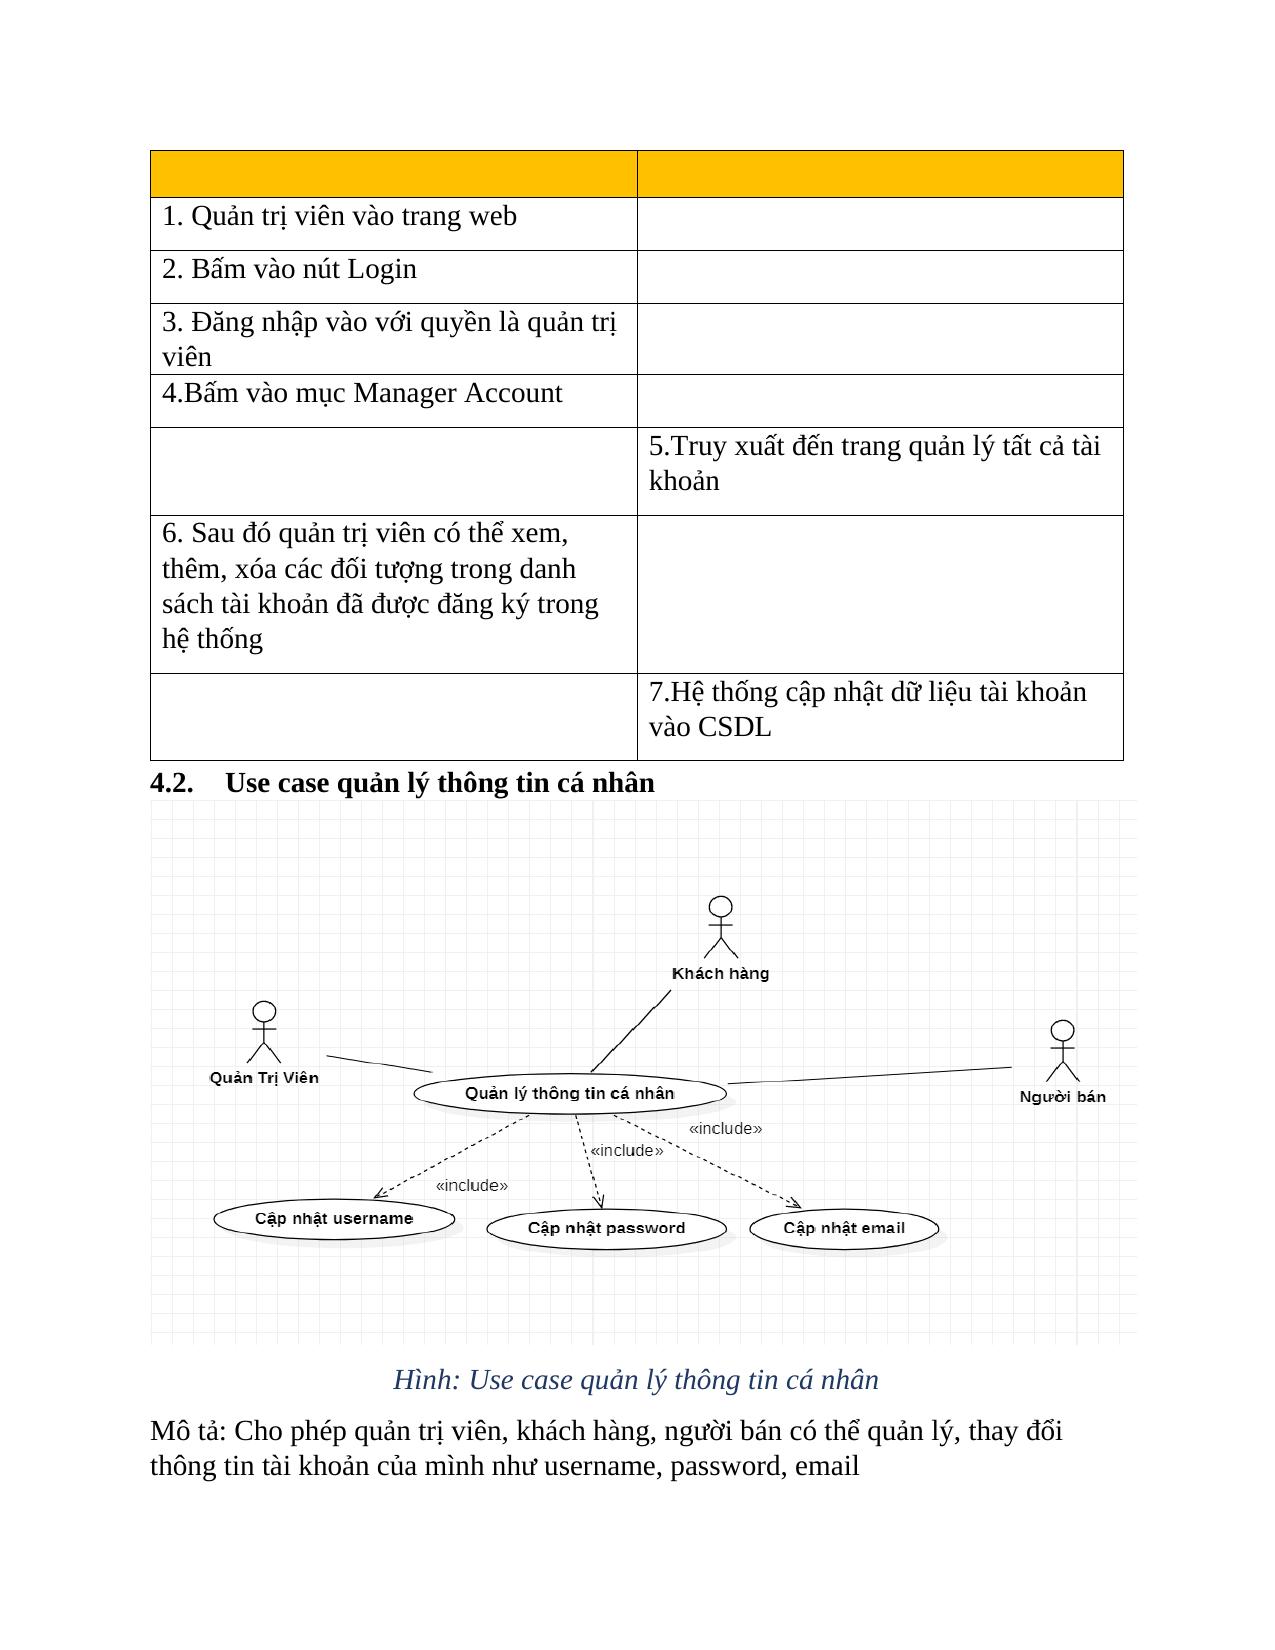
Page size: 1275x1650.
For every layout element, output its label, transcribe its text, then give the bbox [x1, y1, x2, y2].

table_cell 2. Bấm vào nút Login [151, 251, 637, 303]
table_cell 3. Đăng nhập vào với quyền là quản trị viên [151, 304, 637, 374]
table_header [151, 151, 637, 197]
table_cell 1. Quản trị viên vào trang web [151, 198, 637, 250]
table_cell 5.Truy xuất đến trang quản lý tất cả tài khoản [638, 428, 1123, 514]
table_cell [638, 516, 1123, 673]
table_cell [151, 428, 637, 514]
subtitle Hình: Use case quản lý thông tin cá nhân [150, 1362, 1125, 1396]
table_cell [151, 674, 637, 760]
table_cell 4.Bấm vào mục Manager Account [151, 375, 637, 427]
subtitle 4.2. Use case quản lý thông tin cá nhân [150, 766, 1125, 799]
table_cell 6. Sau đó quản trị viên có thể xem, thêm, xóa các đối tượng trong danh sách tài khoản đã được đăng ký trong hệ thống [151, 516, 637, 673]
picture [150, 800, 1138, 1345]
table_cell [638, 198, 1123, 250]
text Mô tả: Cho phép quản trị viên, khách hàng, người bán có thể quản lý, thay đổi thông tin tài khoản của mình như username, password, email [150, 1413, 1125, 1482]
table_cell [638, 251, 1123, 303]
table_cell [638, 304, 1123, 374]
table_cell 7.Hệ thống cập nhật dữ liệu tài khoản vào CSDL [638, 674, 1123, 760]
table_header HỆ THỐNG HOẠT ĐỘNG [638, 151, 1123, 197]
table_cell [638, 375, 1123, 427]
